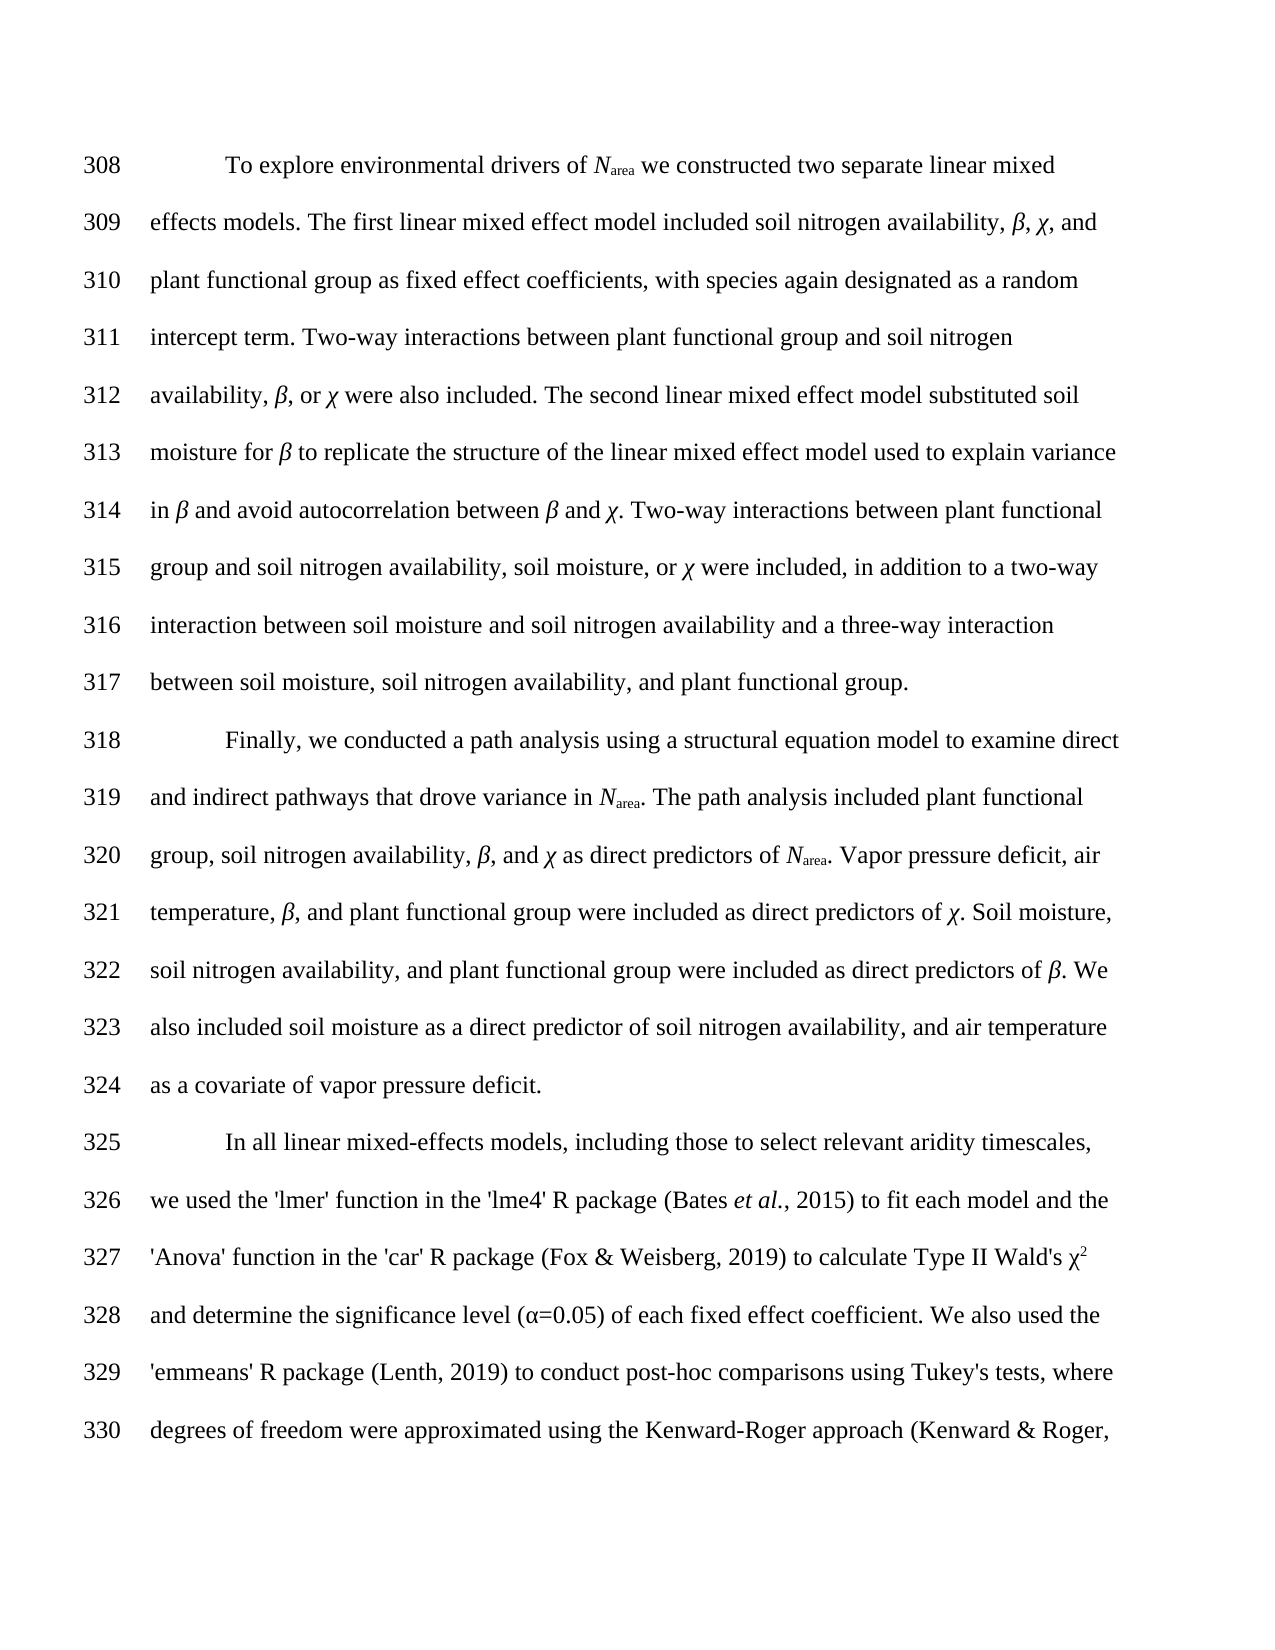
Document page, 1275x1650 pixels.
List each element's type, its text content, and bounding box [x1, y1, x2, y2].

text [150, 1127, 1125, 1444]
text To explore environmental drivers of Narea we constructed two separate linear mixed effects models. The first linear mixed effect model included soil nitrogen availability, β, χ, and plant functional group as fixed effect coefficients, with species again designated as a random intercept term. Two-way interactions between plant functional group and soil nitrogen availability, β, or χ were also included. The second linear mixed effect model substituted soil moisture for β to replicate the structure of the linear mixed effect model used to explain variance in β and avoid autocorrelation between β and χ. Two-way interactions between plant functional group and soil nitrogen availability, soil moisture, or χ were included, in addition to a two-way interaction between soil moisture and soil nitrogen availability and a three-way interaction between soil moisture, soil nitrogen availability, and plant functional group. [150, 150, 1125, 696]
text Finally, we conducted a path analysis using a structural equation model to examine direct and indirect pathways that drove variance in Narea. The path analysis included plant functional group, soil nitrogen availability, β, and χ as direct predictors of Narea. Vapor pressure deficit, air temperature, β, and plant functional group were included as direct predictors of χ. Soil moisture, soil nitrogen availability, and plant functional group were included as direct predictors of β. We also included soil moisture as a direct predictor of soil nitrogen availability, and air temperature as a covariate of vapor pressure deficit. [150, 725, 1125, 1099]
